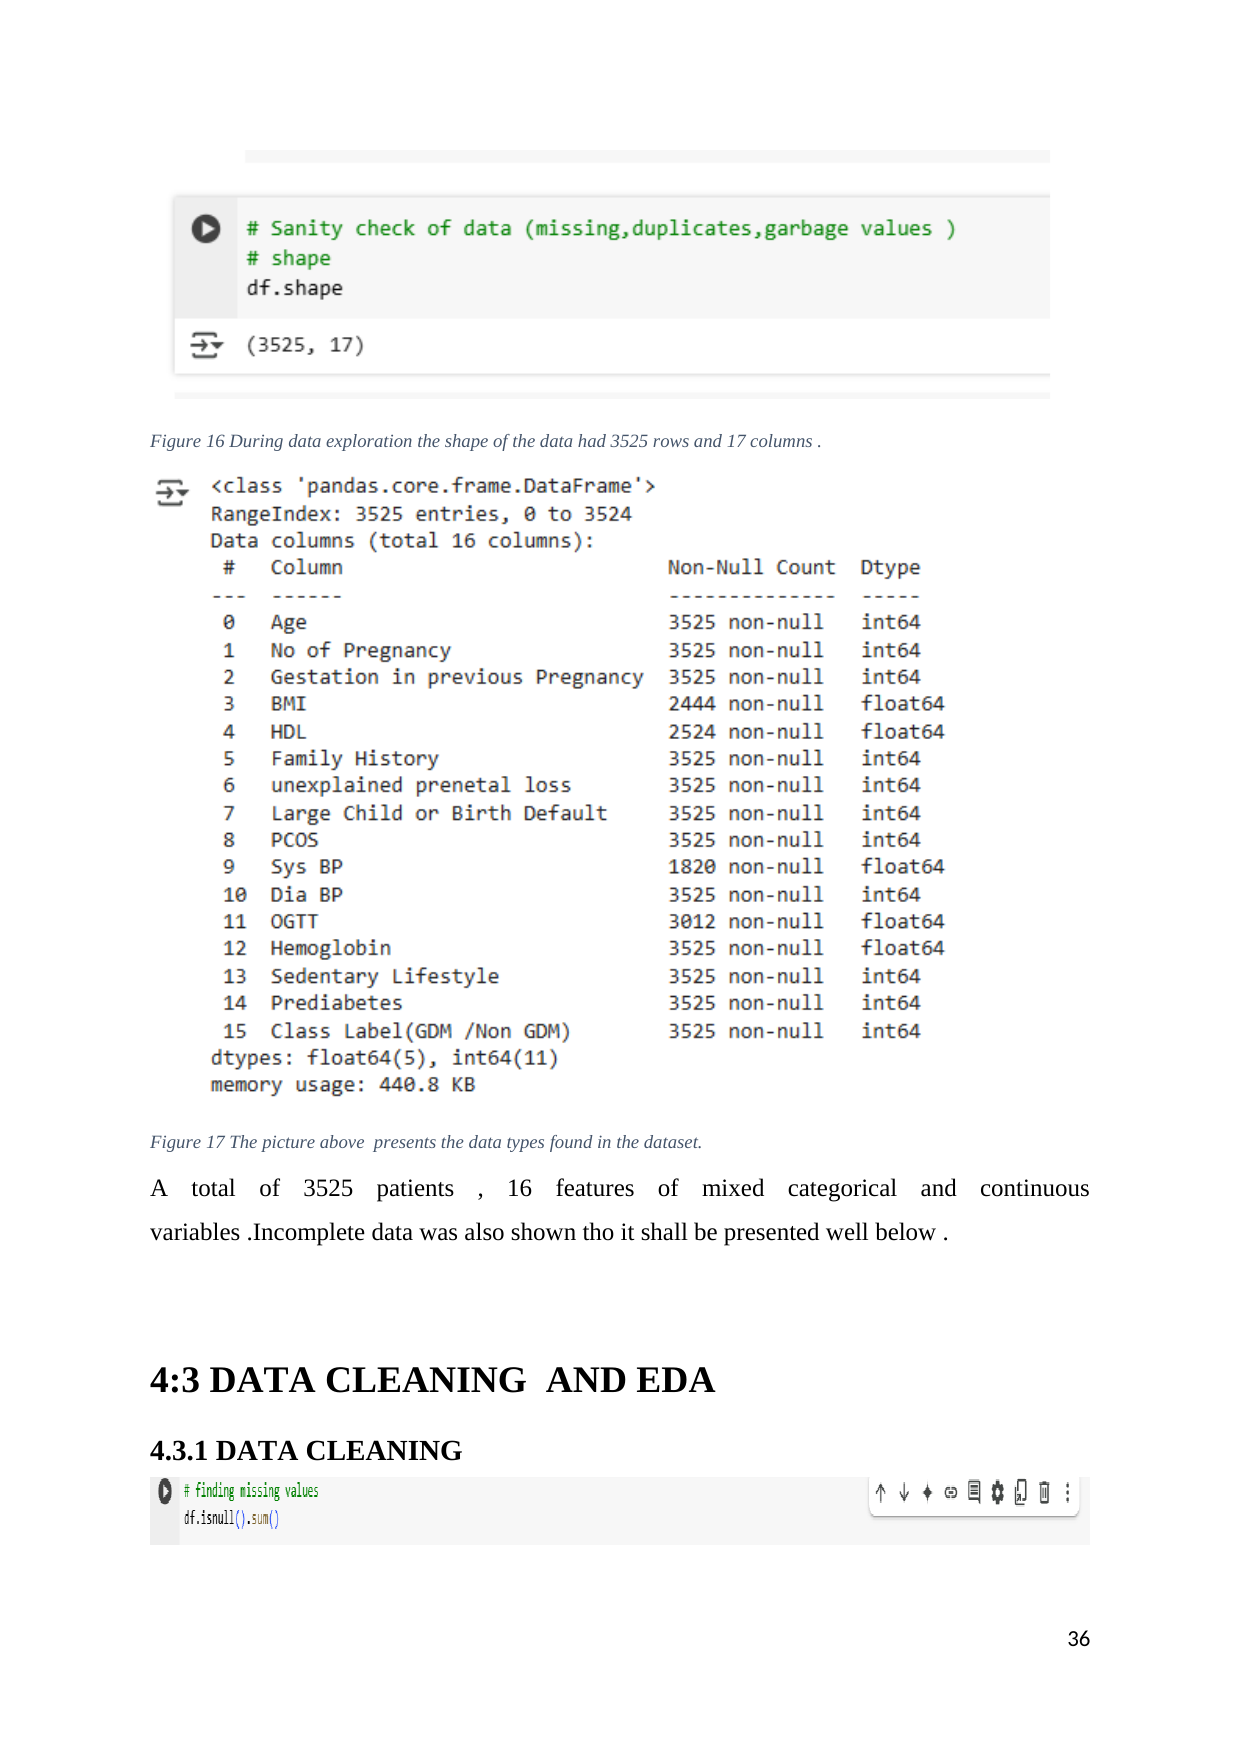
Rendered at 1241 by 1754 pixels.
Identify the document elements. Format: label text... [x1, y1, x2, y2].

subtitle 4.3.1 DATA CLEANING [150, 1433, 1090, 1466]
picture [150, 472, 974, 1101]
text Figure 17 The picture above presents the data types found in the dataset. [150, 1131, 1090, 1153]
picture [150, 150, 1050, 399]
picture [150, 1477, 1090, 1545]
subtitle 4:3 DATA CLEANING AND EDA [150, 1357, 1090, 1400]
text A total of 3525 patients , 16 features of mixed categorical and continuous variables .Incomplete data was also shown tho it shall be presented well below . [150, 1173, 1090, 1245]
text Figure 16 During data exploration the shape of the data had 3525 rows and 17 columns . [150, 430, 1090, 451]
